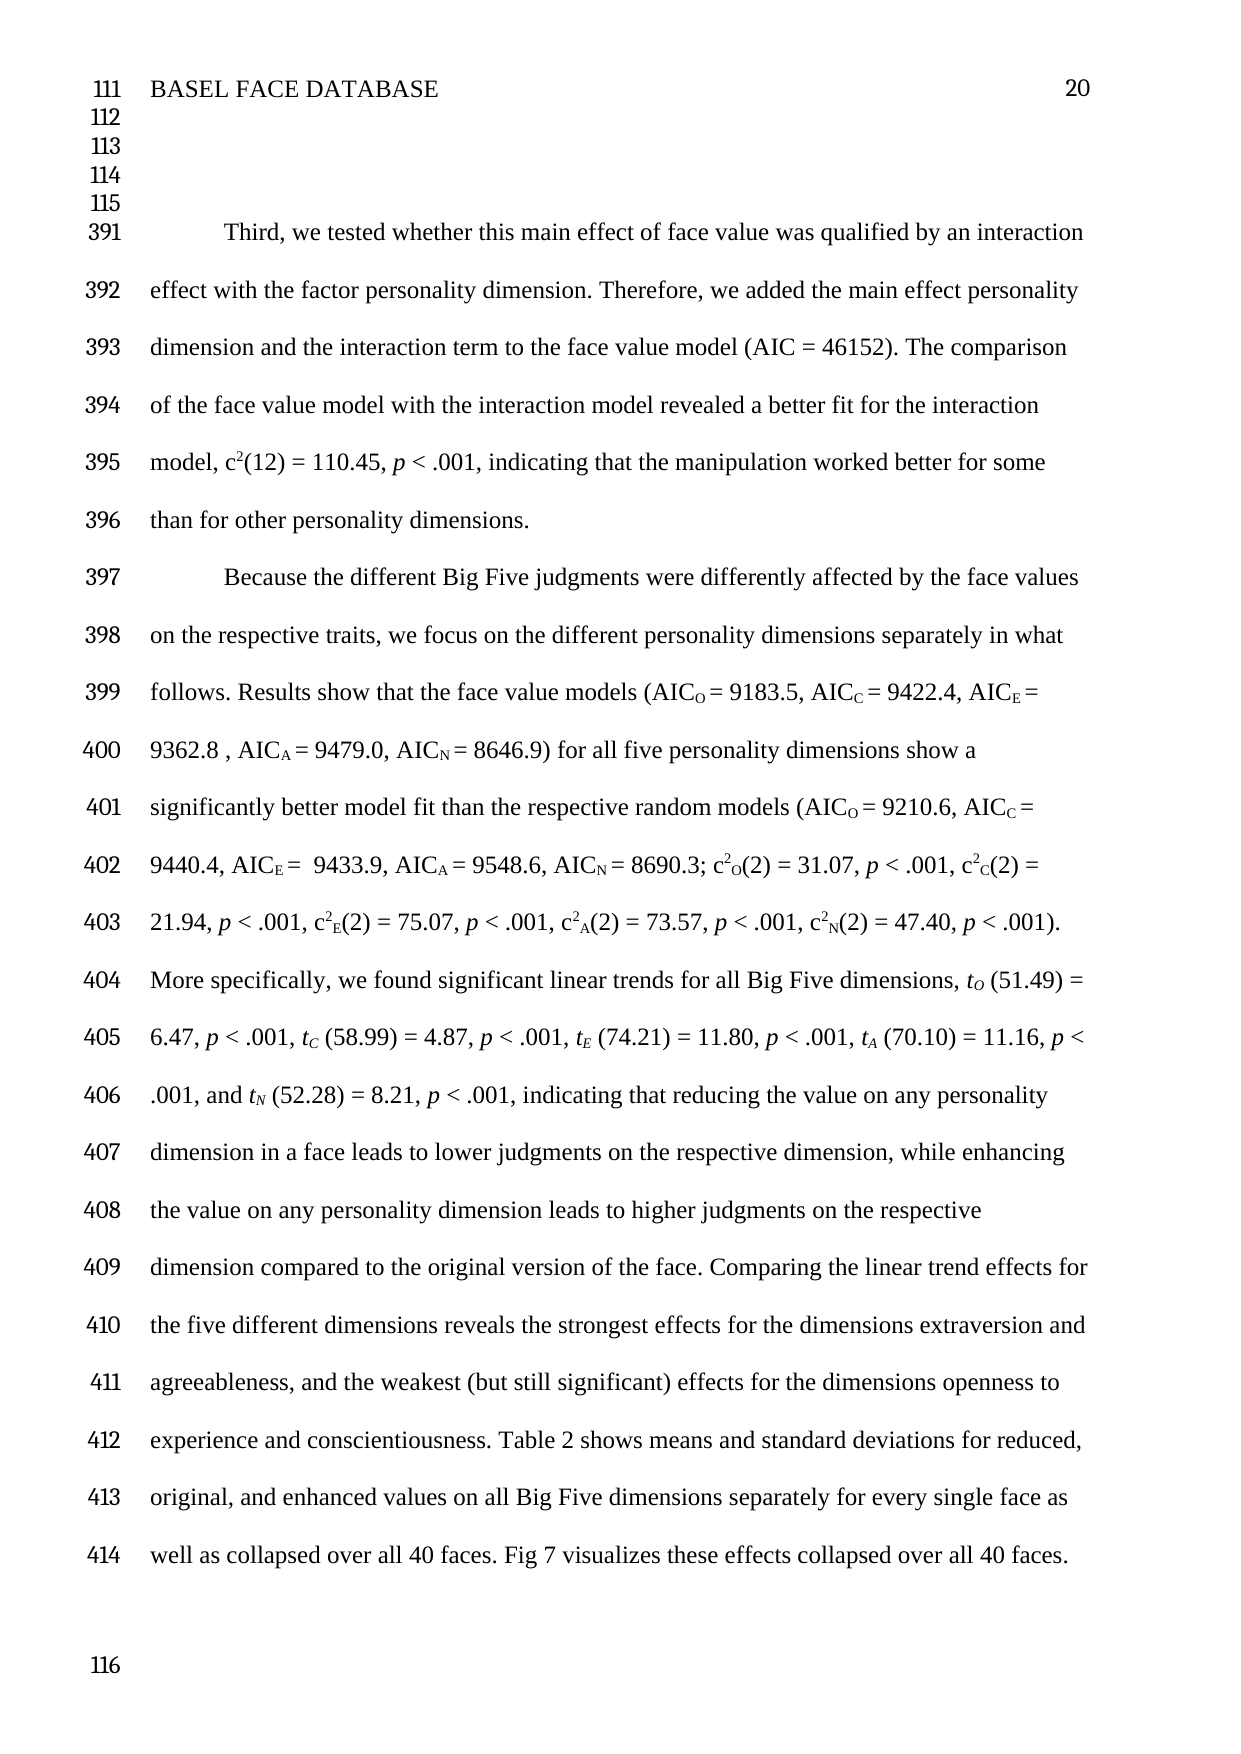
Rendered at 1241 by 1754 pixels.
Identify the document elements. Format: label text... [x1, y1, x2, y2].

text Third, we tested whether this main effect of face value was qualified by an interaction effect with the factor personality dimension. Therefore, we added the main effect personality dimension and the interaction term to the face value model (AIC = 46152). The comparison of the face value model with the interaction model revealed a better fit for the interaction model, c2(12) = 110.45, p < .001, indicating that the manipulation worked better for some than for other personality dimensions. [150, 217, 1090, 534]
text Because the different Big Five judgments were differently affected by the face values on the respective traits, we focus on the different personality dimensions separately in what follows. Results show that the face value models (AICO = 9183.5, AICC = 9422.4, AICE = 9362.8 , AICA = 9479.0, AICN = 8646.9) for all five personality dimensions show a significantly better model fit than the respective random models (AICO = 9210.6, AICC = 9440.4, AICE = 9433.9, AICA = 9548.6, AICN = 8690.3; c2O(2) = 31.07, p < .001, c2C(2) = 21.94, p < .001, c2E(2) = 75.07, p < .001, c2A(2) = 73.57, p < .001, c2N(2) = 47.40, p < .001). More specifically, we found significant linear trends for all Big Five dimensions, tO (51.49) = 6.47, p < .001, tC (58.99) = 4.87, p < .001, tE (74.21) = 11.80, p < .001, tA (70.10) = 11.16, p < .001, and tN (52.28) = 8.21, p < .001, indicating that reducing the value on any personality dimension in a face leads to lower judgments on the respective dimension, while enhancing the value on any personality dimension leads to higher judgments on the respective dimension compared to the original version of the face. Comparing the linear trend effects for the five different dimensions reveals the strongest effects for the dimensions extraversion and agreeableness, and the weakest (but still significant) effects for the dimensions openness to experience and conscientiousness. Table 2 shows means and standard deviations for reduced, original, and enhanced values on all Big Five dimensions separately for every single face as well as collapsed over all 40 faces. Fig 7 visualizes these effects collapsed over all 40 faces. [150, 562, 1090, 1569]
